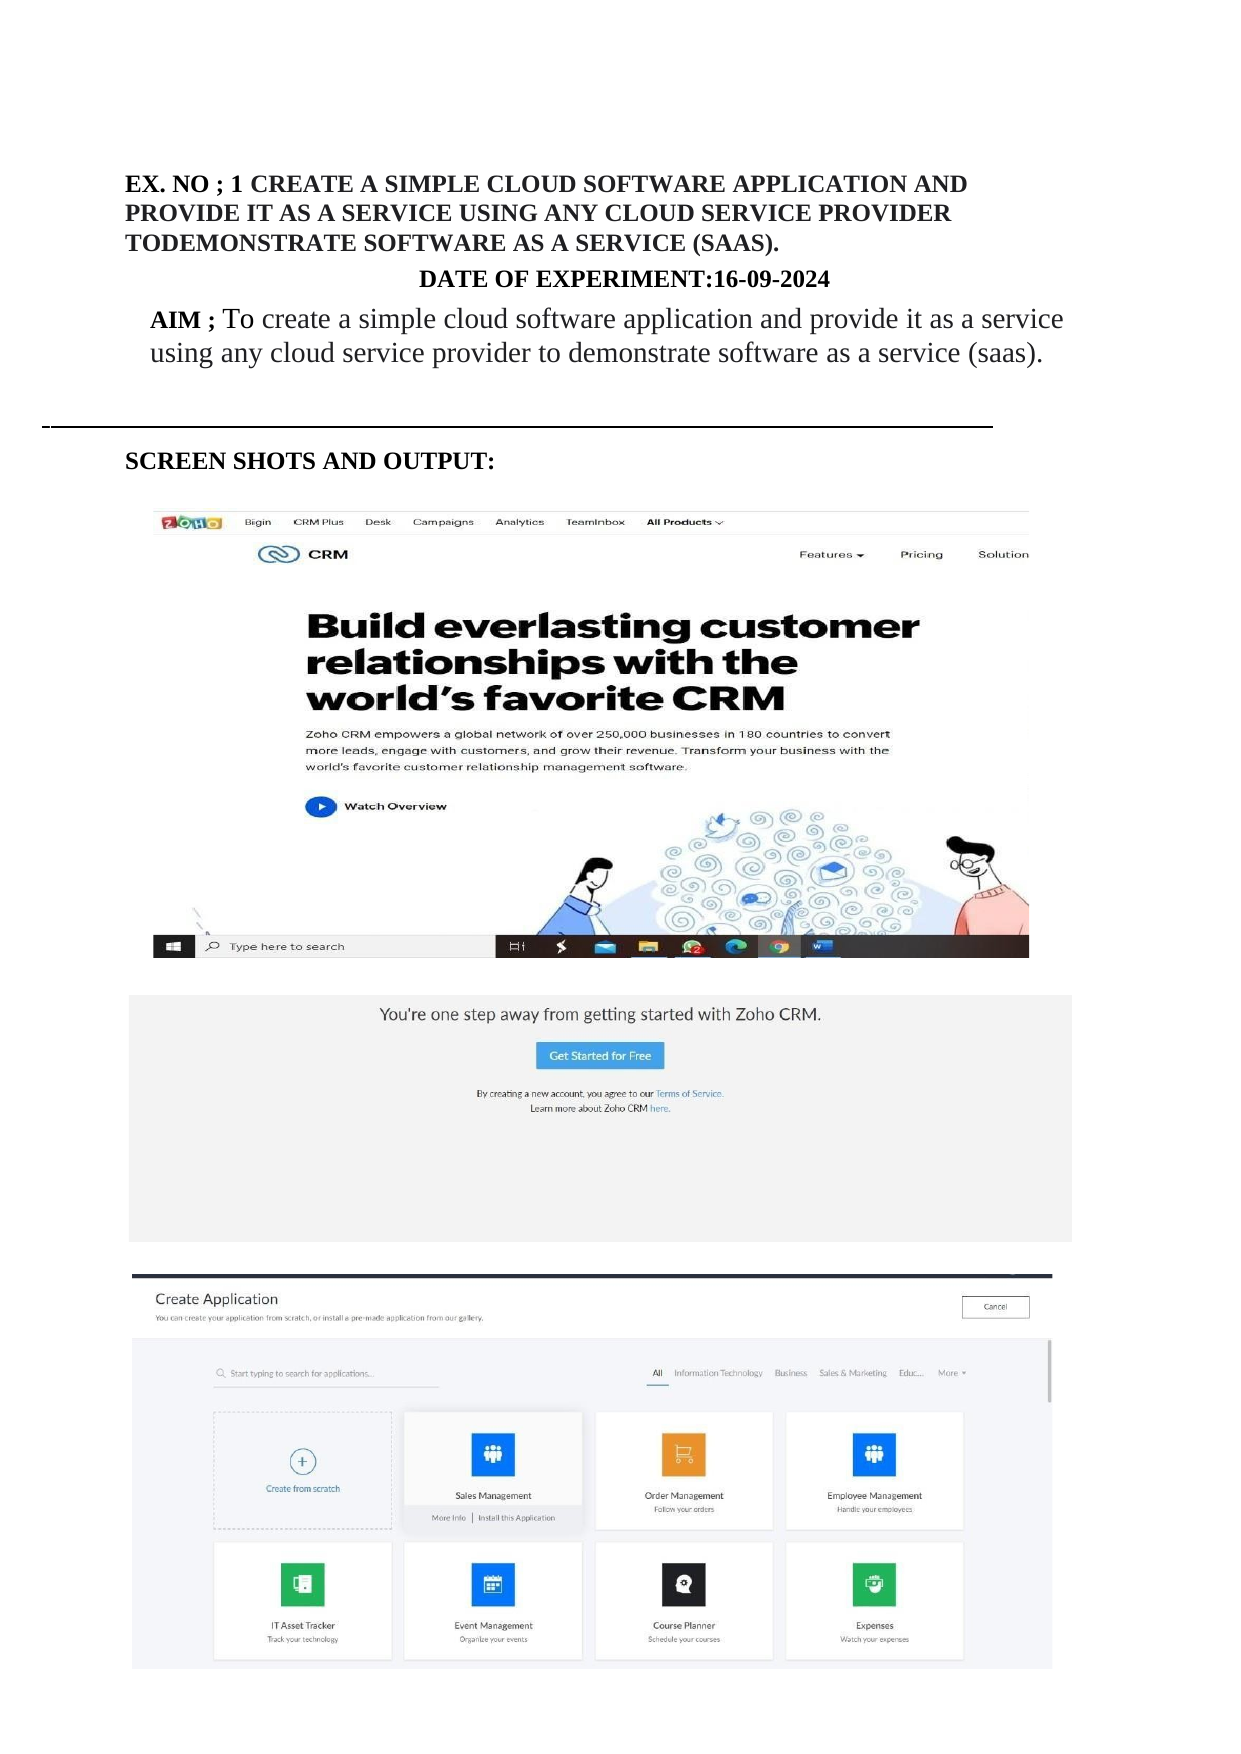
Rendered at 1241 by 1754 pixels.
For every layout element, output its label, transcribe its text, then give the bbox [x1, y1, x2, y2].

picture [132, 1274, 1053, 1669]
picture [153, 508, 1030, 958]
text SCREEN SHOTS AND OUTPUT: [125, 446, 1198, 474]
text DATE OF EXPERIMENT:16-09-2024 [419, 264, 1198, 293]
text AIM ; To create a simple cloud software application and provide it as a service using any cloud service provider to demonstrate software as a service (saas). [150, 301, 1073, 369]
text EX. NO ; 1 CREATE A SIMPLE CLOUD SOFTWARE APPLICATION AND PROVIDE IT AS A SERVICE USING ANY CLOUD SERVICE PROVIDER TODEMONSTRATE SOFTWARE AS A SERVICE (SAAS). [125, 169, 1073, 257]
picture [128, 995, 1072, 1242]
